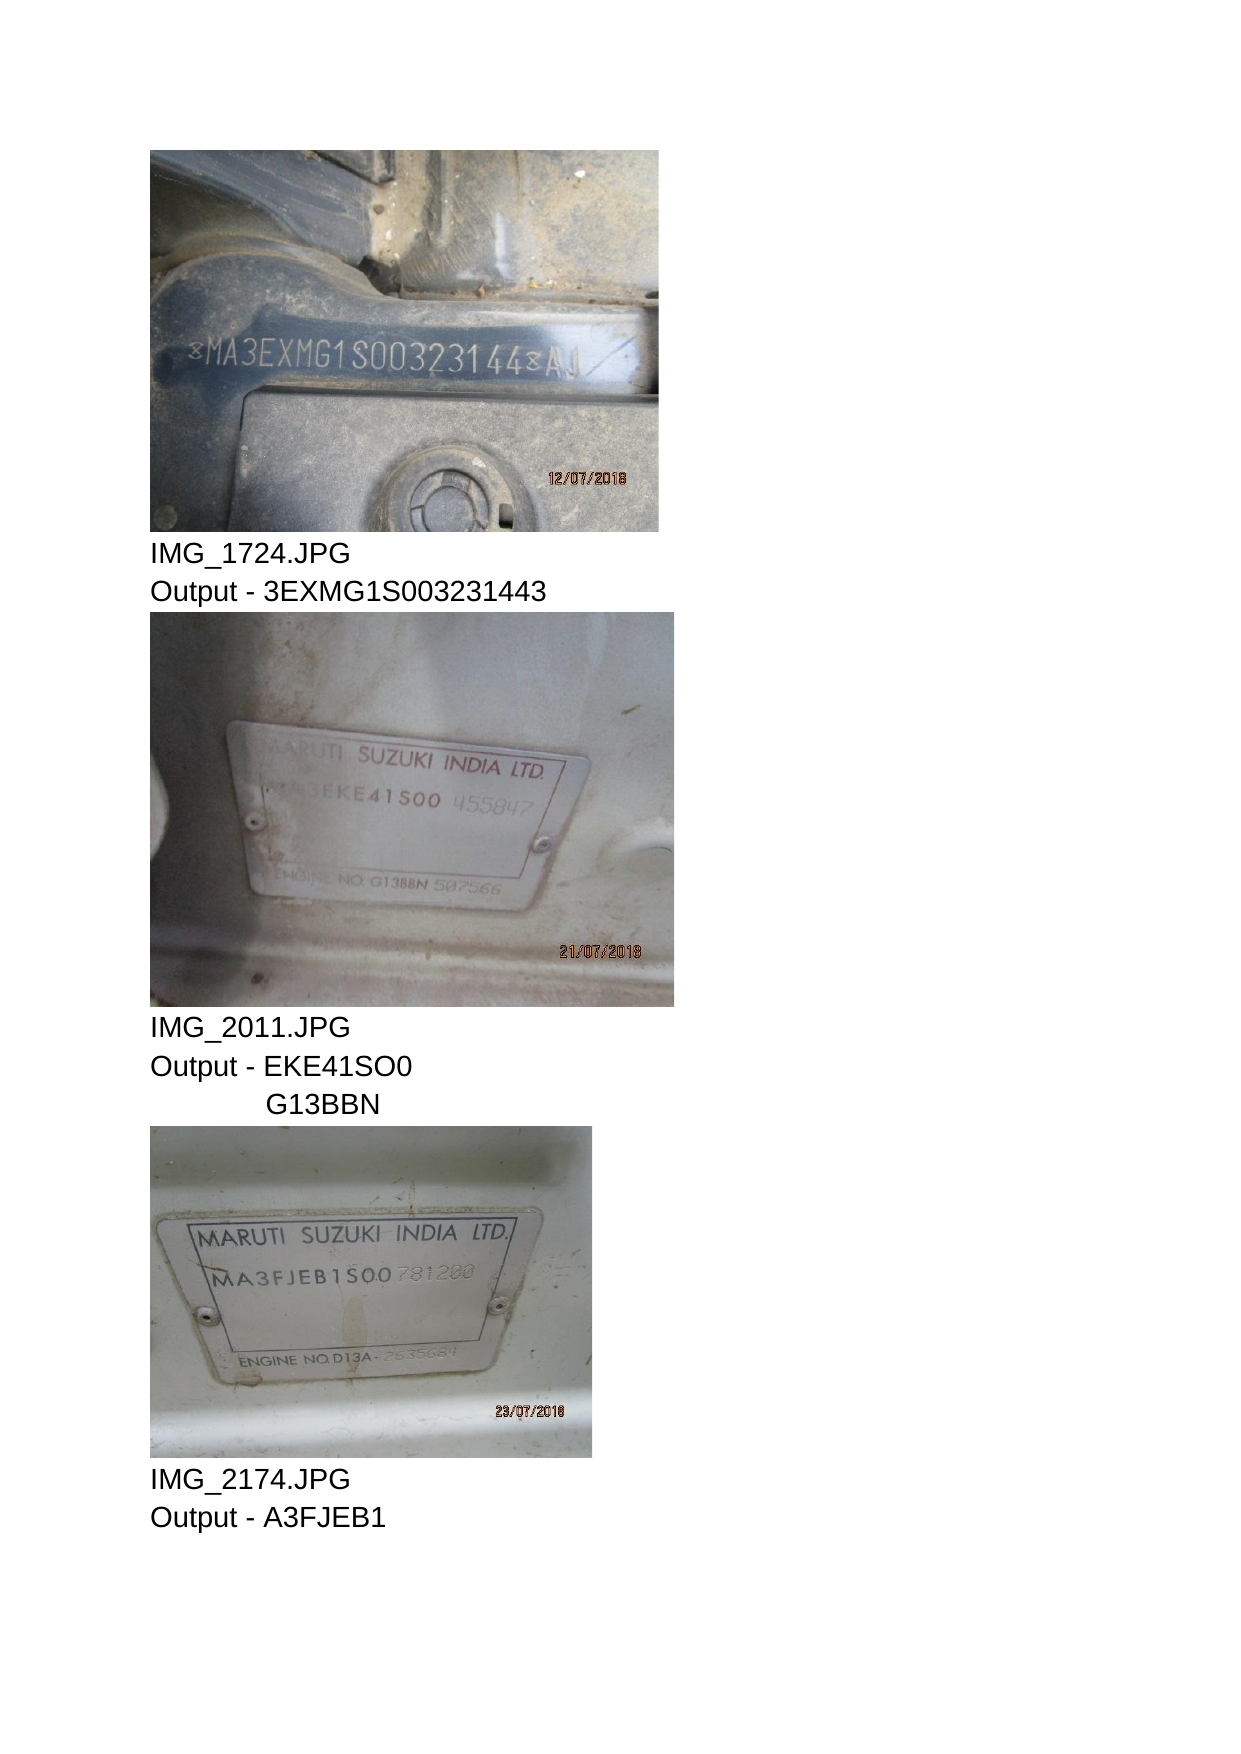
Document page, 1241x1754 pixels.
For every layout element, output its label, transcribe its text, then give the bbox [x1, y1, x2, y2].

text IMG_2174.JPG [150, 1462, 1090, 1495]
text Output - A3FJEB1 [150, 1500, 1090, 1534]
text IMG_2011.JPG [150, 1010, 1090, 1044]
text Output - EKE41SO0 [150, 1049, 1090, 1082]
picture [150, 1126, 593, 1458]
text G13BBN [225, 1087, 1090, 1121]
text Output - 3EXMG1S003231443 [150, 574, 1090, 608]
picture [150, 612, 675, 1007]
picture [150, 150, 659, 532]
text IMG_1724.JPG [150, 536, 1090, 569]
